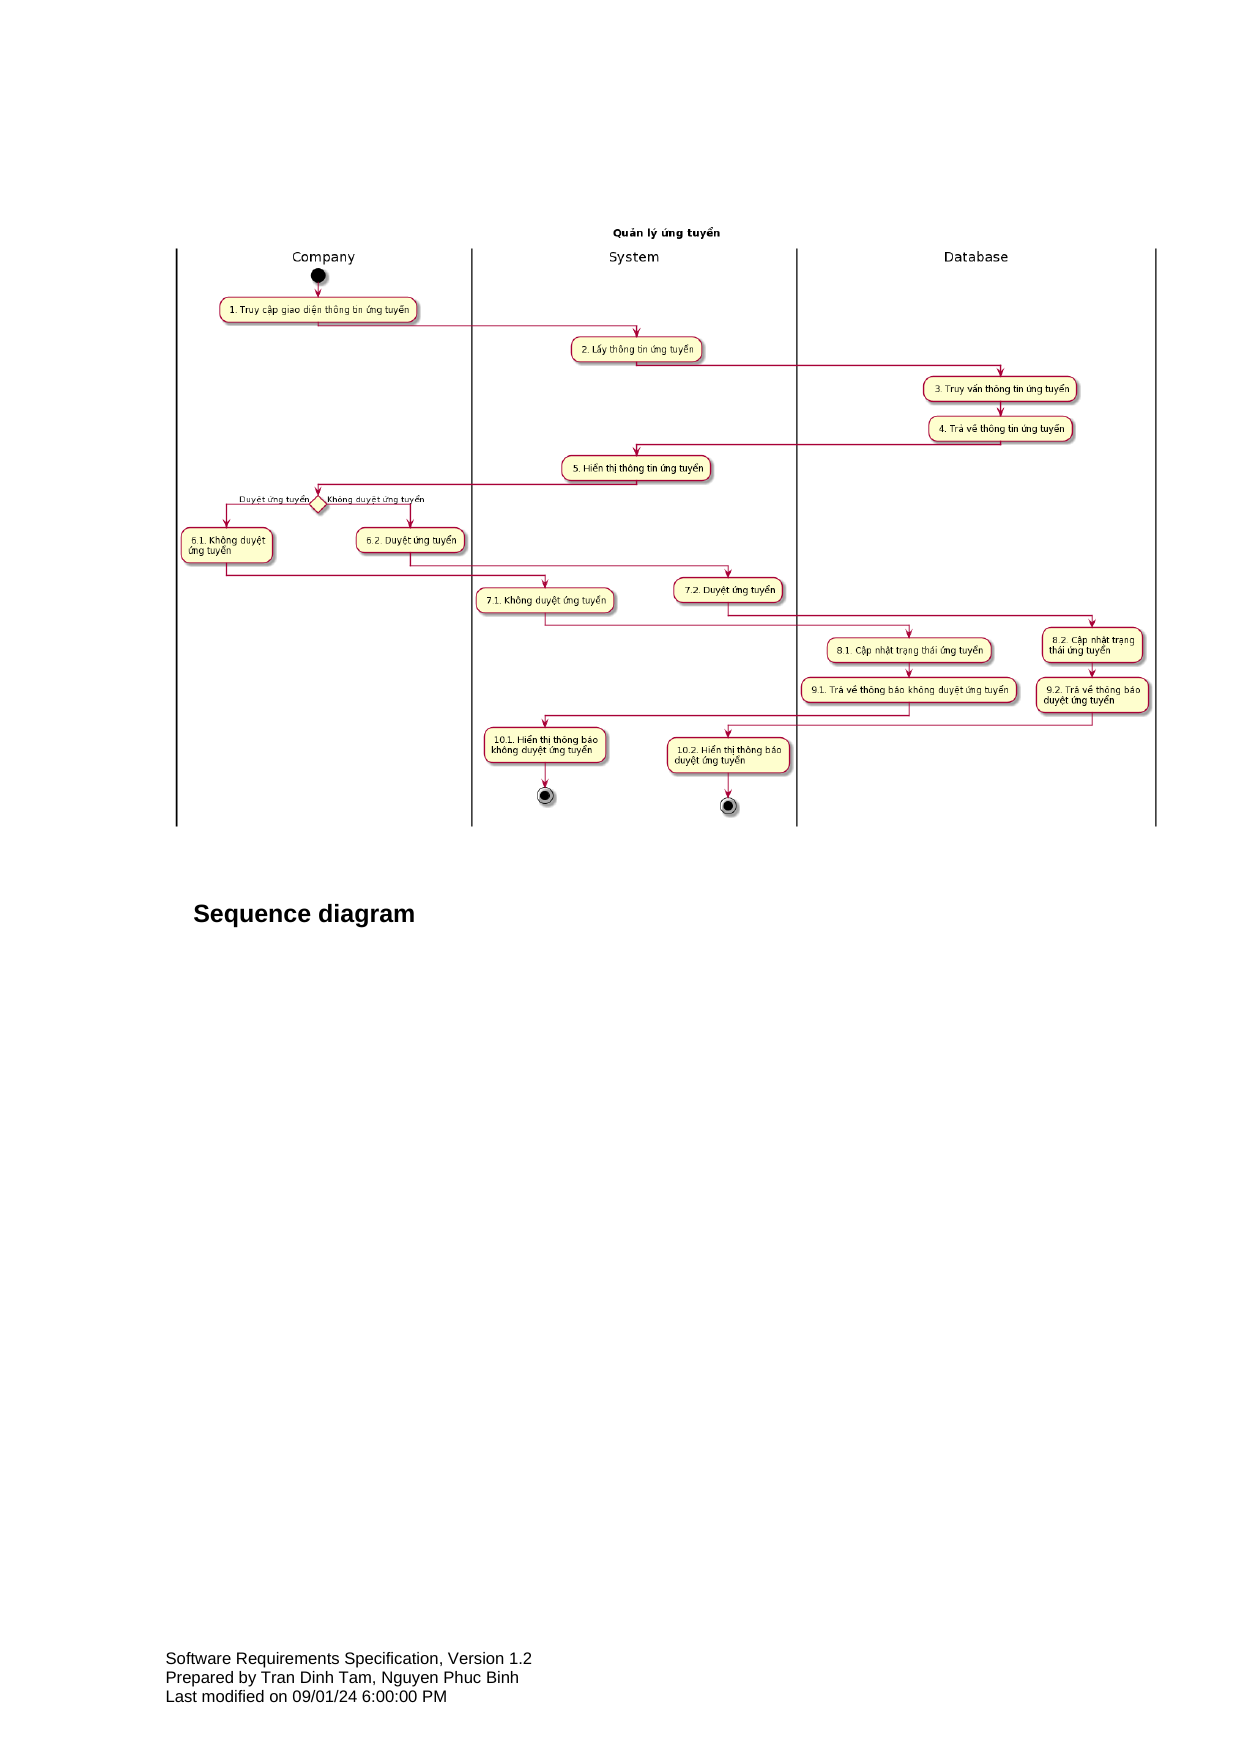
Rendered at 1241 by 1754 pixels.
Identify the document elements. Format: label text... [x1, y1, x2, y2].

text Sequence diagram [118, 899, 1122, 928]
picture [165, 213, 1169, 833]
